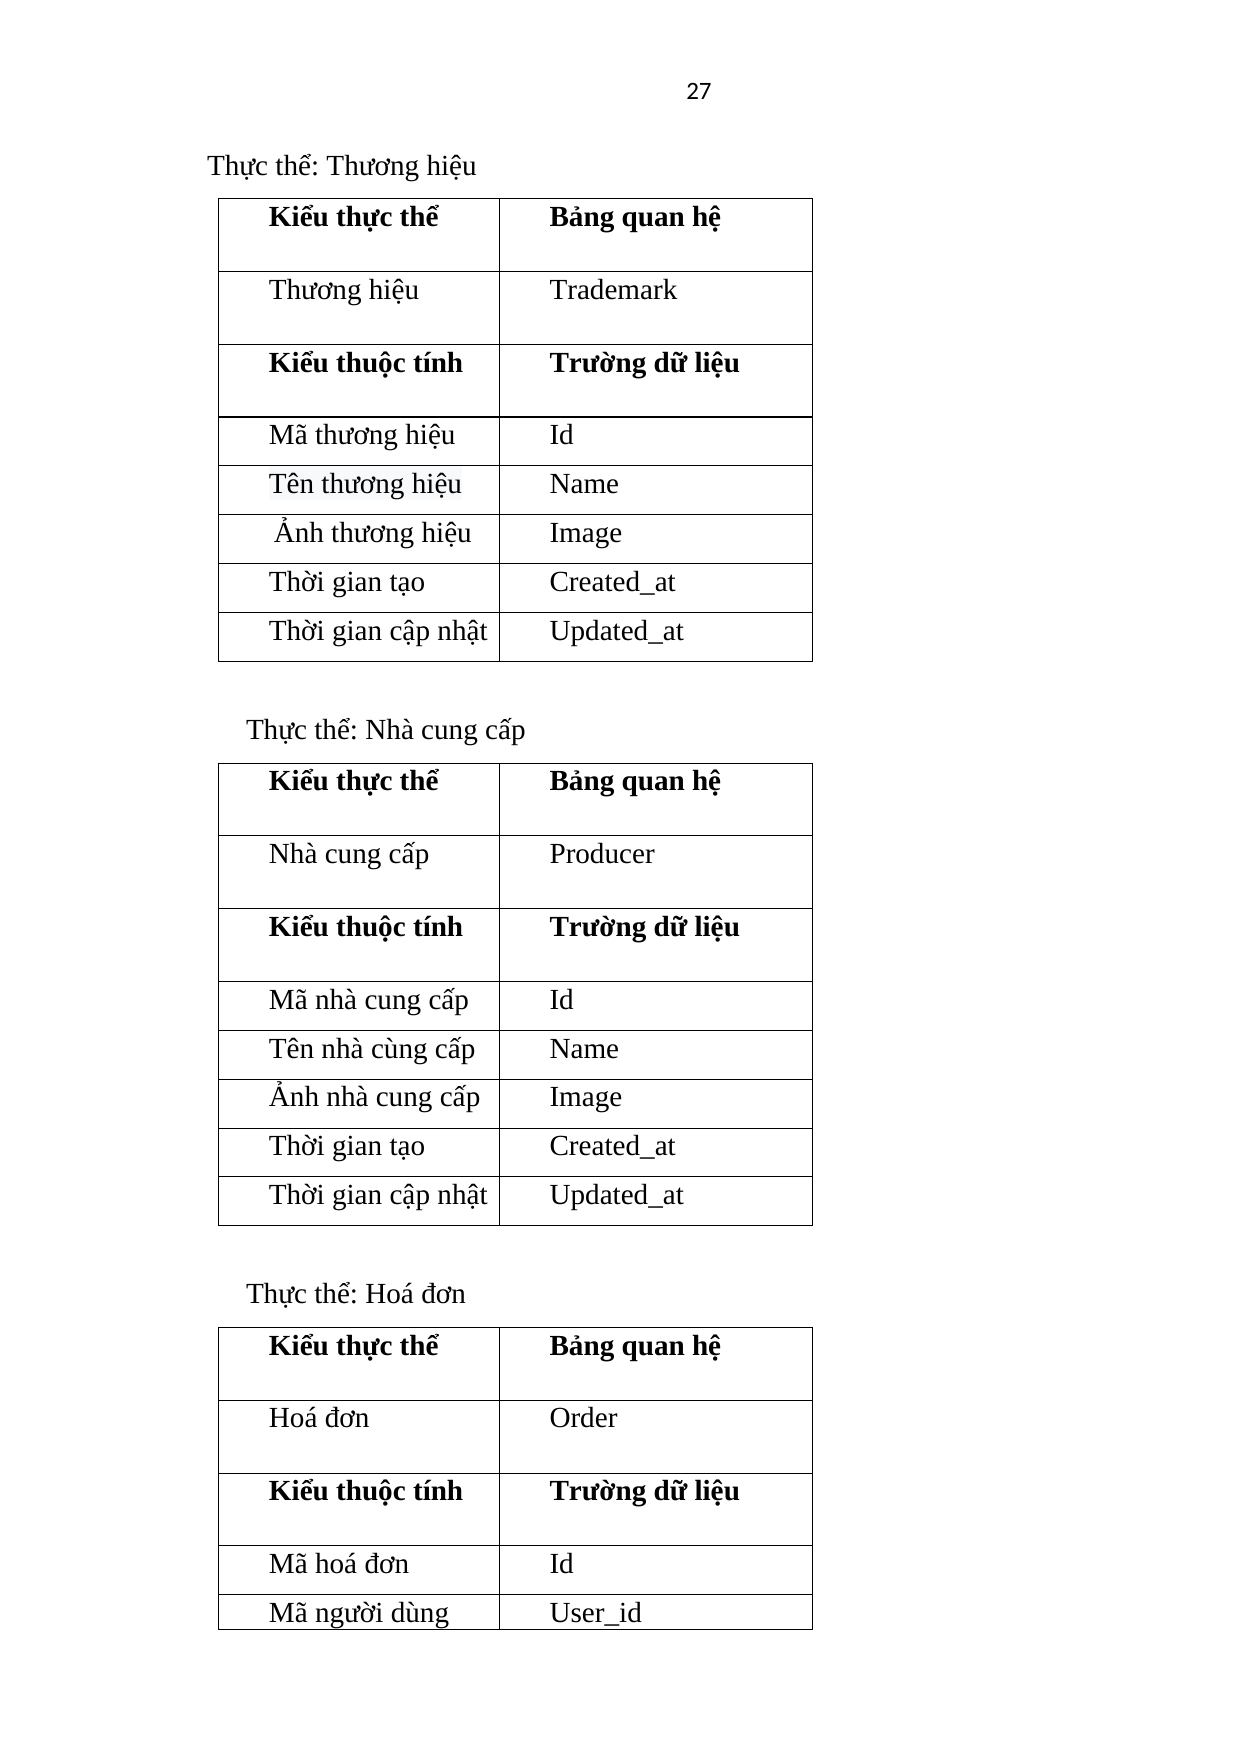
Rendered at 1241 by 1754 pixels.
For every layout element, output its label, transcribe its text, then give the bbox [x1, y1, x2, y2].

table_cell Trường dữ liệu [500, 345, 812, 416]
table_cell Thời gian cập nhật [219, 1177, 499, 1225]
table_cell Kiểu thuộc tính [219, 909, 499, 981]
table_cell Ảnh thương hiệu [219, 515, 499, 563]
table_cell Mã nhà cung cấp [219, 982, 499, 1030]
table_cell Updated_at [500, 613, 812, 661]
table_cell Ảnh nhà cung cấp [219, 1080, 499, 1127]
table_cell Tên thương hiệu [219, 466, 499, 514]
table_cell Trường dữ liệu [500, 909, 812, 981]
table_header Bảng quan hệ [500, 199, 812, 271]
table_cell Id [500, 982, 812, 1030]
table_cell User_id [500, 1595, 812, 1629]
table_cell Order [500, 1401, 812, 1472]
table_cell Thời gian cập nhật [219, 613, 499, 661]
table_cell Created_at [500, 1129, 812, 1176]
table_cell Nhà cung cấp [219, 836, 499, 908]
table_header Kiểu thực thể [219, 1328, 499, 1399]
table_cell Mã thương hiệu [219, 418, 499, 465]
table_cell Name [500, 1031, 812, 1078]
table_cell Name [500, 466, 812, 514]
table_cell Mã người dùng [219, 1595, 499, 1629]
table_cell Trường dữ liệu [500, 1474, 812, 1545]
table_cell Image [500, 515, 812, 563]
table_header Kiểu thực thể [219, 764, 499, 835]
table_cell Trademark [500, 272, 812, 344]
table_cell Thời gian tạo [219, 1129, 499, 1176]
table_cell Thời gian tạo [219, 564, 499, 612]
table_cell Id [500, 418, 812, 465]
table_cell Kiểu thuộc tính [219, 1474, 499, 1545]
table_cell Image [500, 1080, 812, 1127]
table_cell Kiểu thuộc tính [219, 345, 499, 416]
table_cell Hoá đơn [219, 1401, 499, 1472]
text Thực thể: Thương hiệu [207, 148, 1152, 181]
table_cell Id [500, 1546, 812, 1594]
table_cell Mã hoá đơn [219, 1546, 499, 1594]
table_cell Updated_at [500, 1177, 812, 1225]
table_header Bảng quan hệ [500, 1328, 812, 1399]
table_cell Created_at [500, 564, 812, 612]
table_cell Tên nhà cùng cấp [219, 1031, 499, 1078]
table_cell Thương hiệu [219, 272, 499, 344]
text Thực thể: Hoá đơn [246, 1276, 1152, 1310]
table_header Bảng quan hệ [500, 764, 812, 835]
text Thực thể: Nhà cung cấp [246, 712, 1152, 746]
table_cell Producer [500, 836, 812, 908]
table_header Kiểu thực thể [219, 199, 499, 271]
